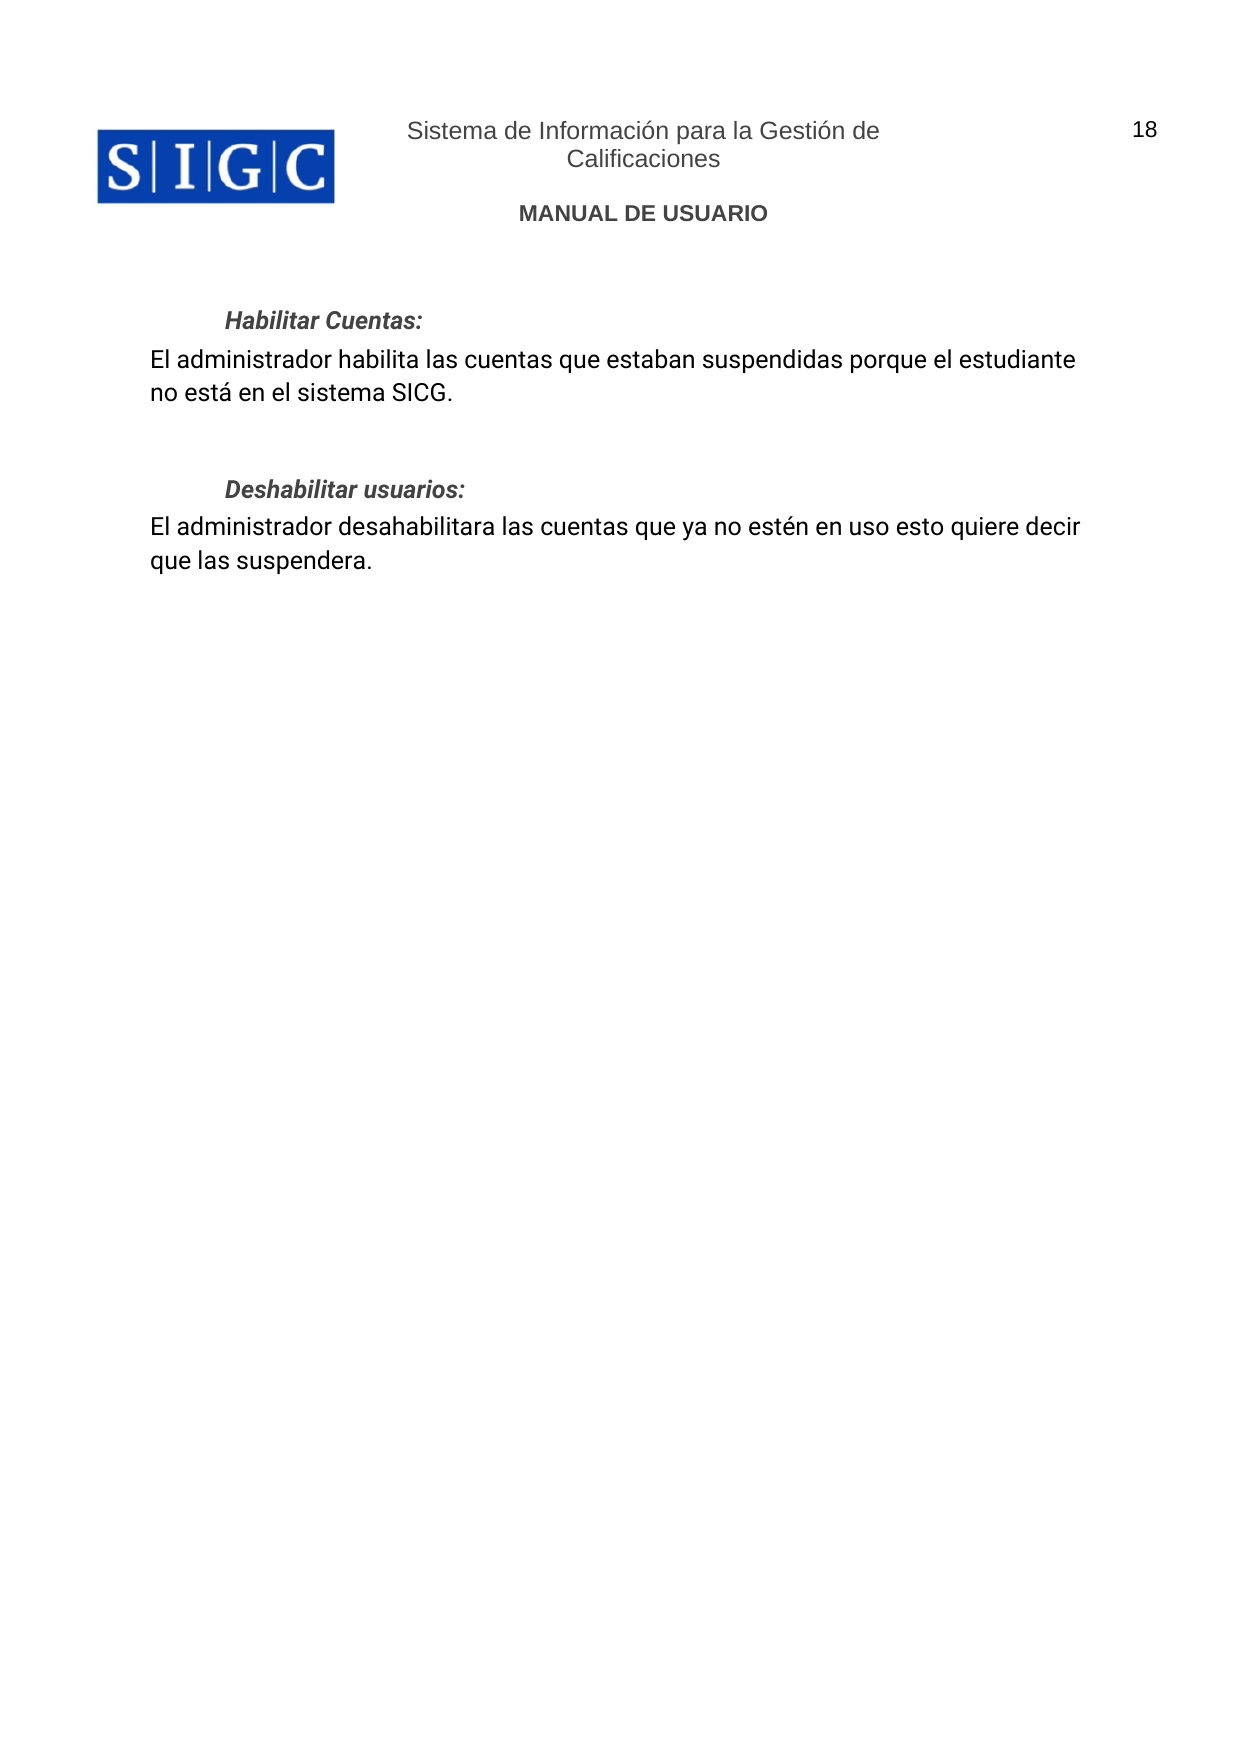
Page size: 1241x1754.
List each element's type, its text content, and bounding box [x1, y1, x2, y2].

text El administrador habilita las cuentas que estaban suspendidas porque el estudiante no está en el sistema SICG. [150, 345, 1090, 408]
subtitle Habilitar Cuentas: [150, 268, 1090, 337]
picture [92, 126, 337, 208]
subtitle Deshabilitar usuarios: [150, 446, 1090, 504]
text El administrador desahabilitara las cuentas que ya no estén en uso esto quiere decir que las suspendera. [150, 512, 1090, 575]
